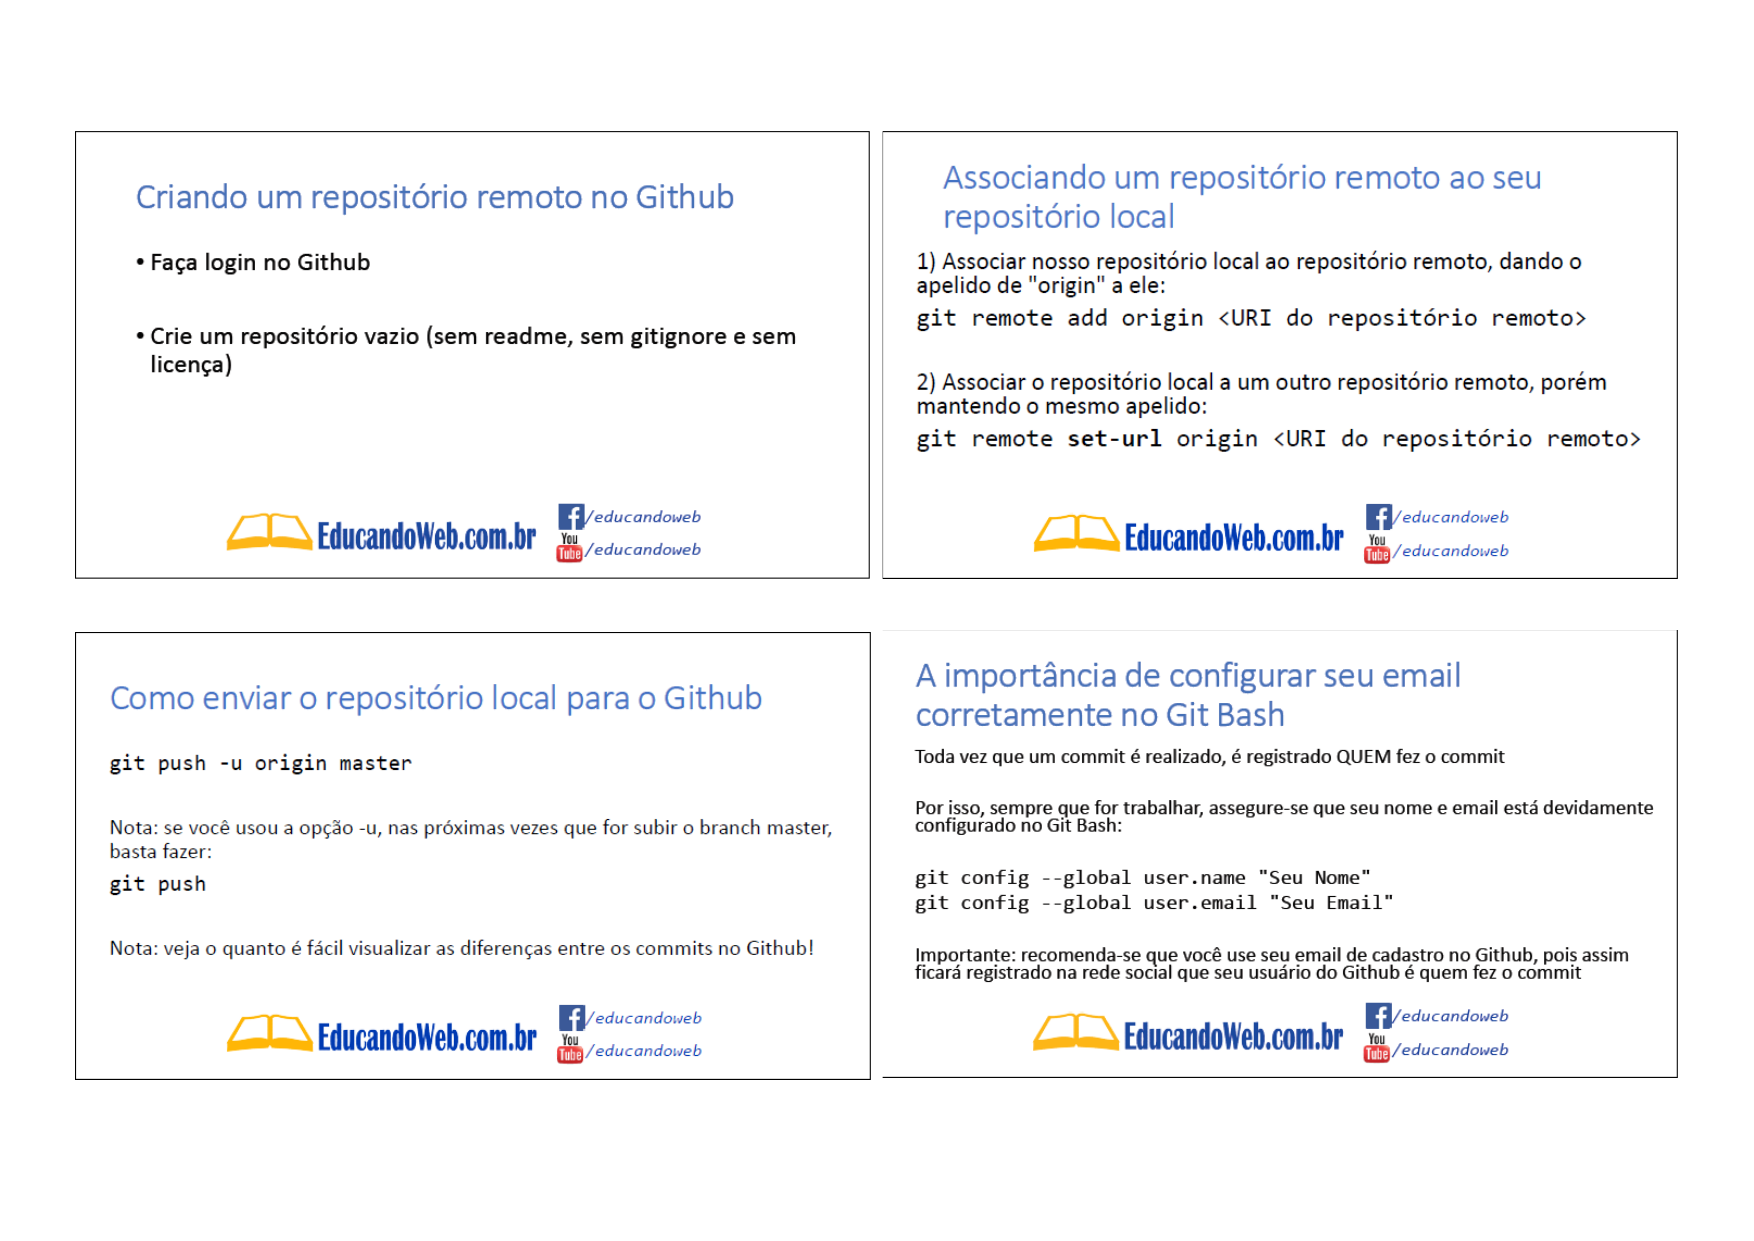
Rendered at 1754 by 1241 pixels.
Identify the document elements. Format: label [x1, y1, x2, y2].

picture [882, 131, 1679, 579]
picture [75, 632, 872, 1080]
picture [882, 630, 1679, 1078]
picture [75, 131, 872, 582]
